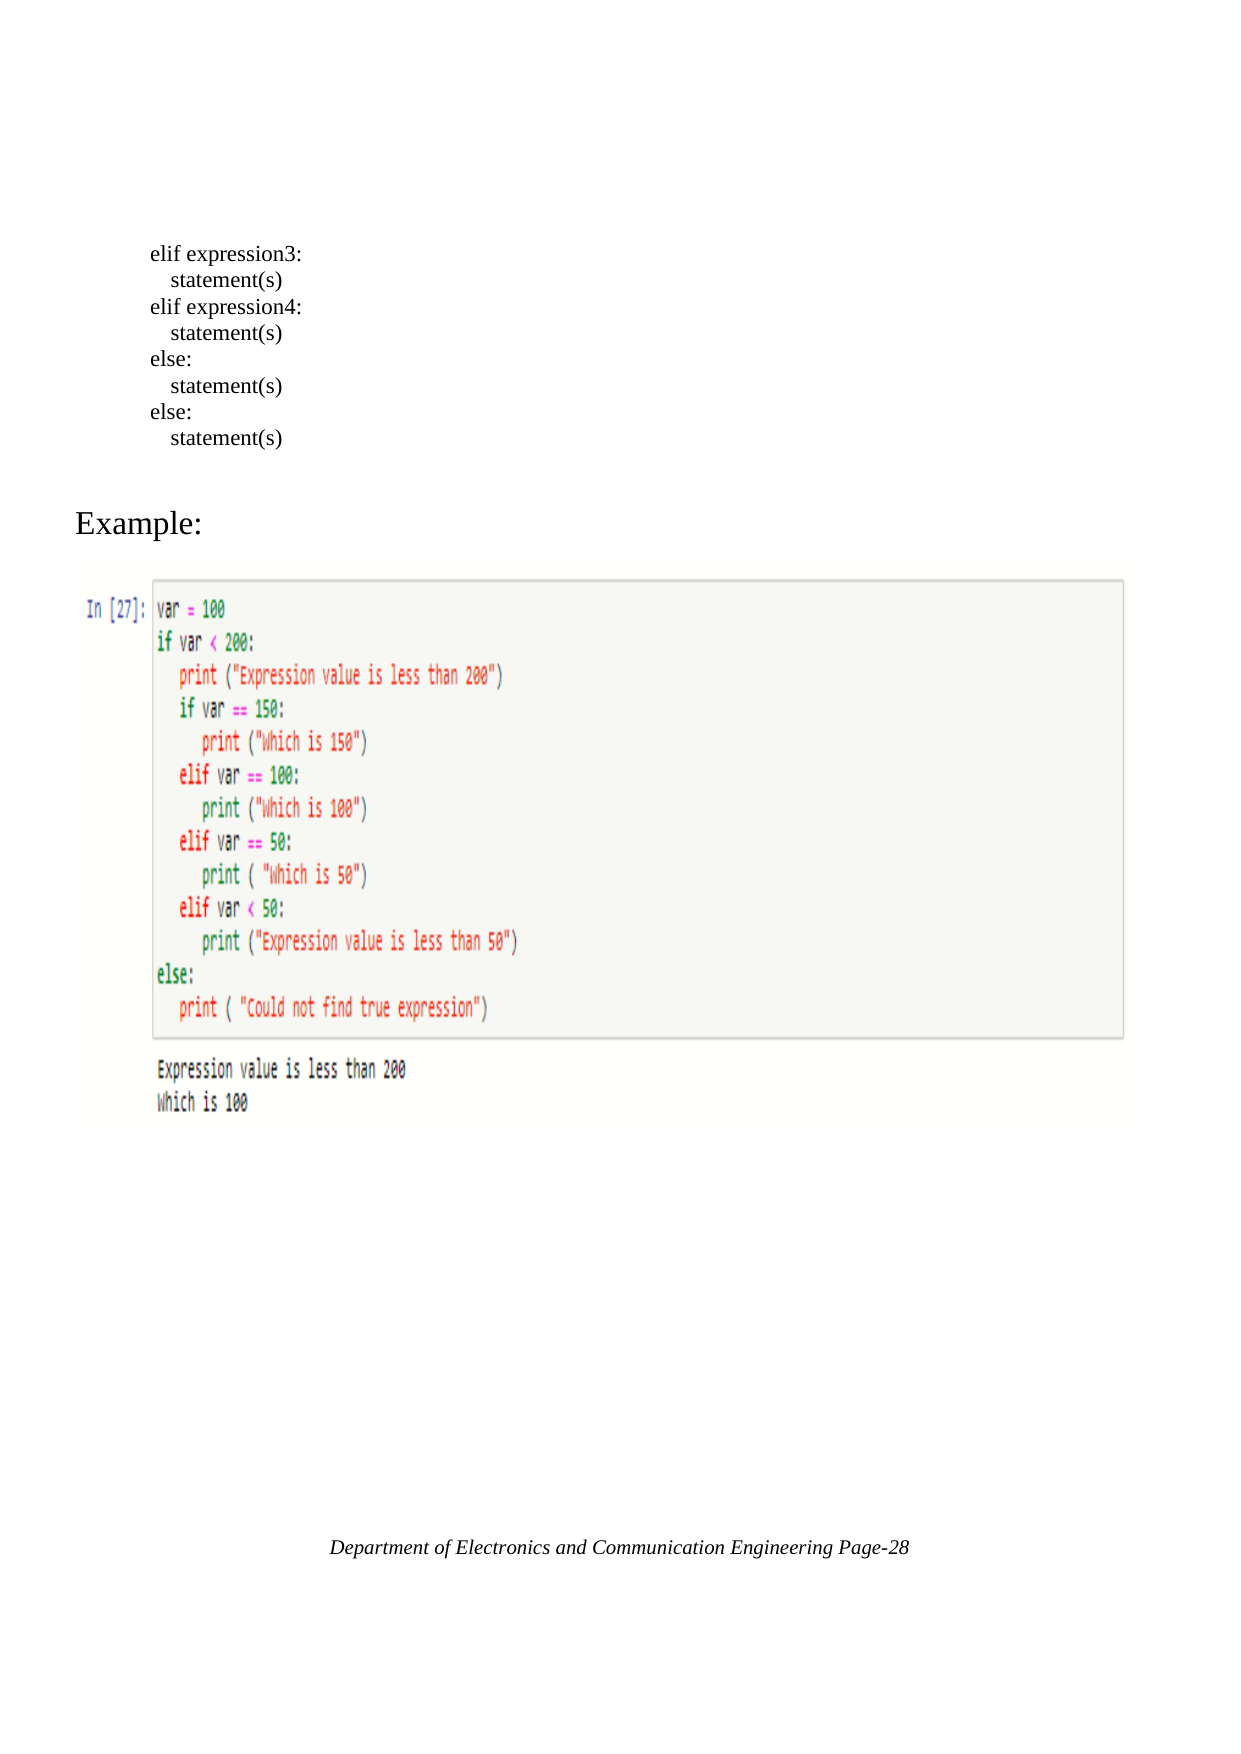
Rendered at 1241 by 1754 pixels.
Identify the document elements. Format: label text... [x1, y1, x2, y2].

text elif expression3: [150, 240, 1165, 266]
text else: [150, 345, 1165, 372]
text statement(s) [150, 266, 1165, 293]
text elif expression4: [150, 293, 1165, 319]
text statement(s) [150, 424, 1165, 451]
text statement(s) [150, 372, 1165, 398]
picture [75, 561, 1136, 1131]
text statement(s) [150, 319, 1165, 345]
text else: [150, 398, 1165, 424]
text Example: [75, 504, 1165, 542]
